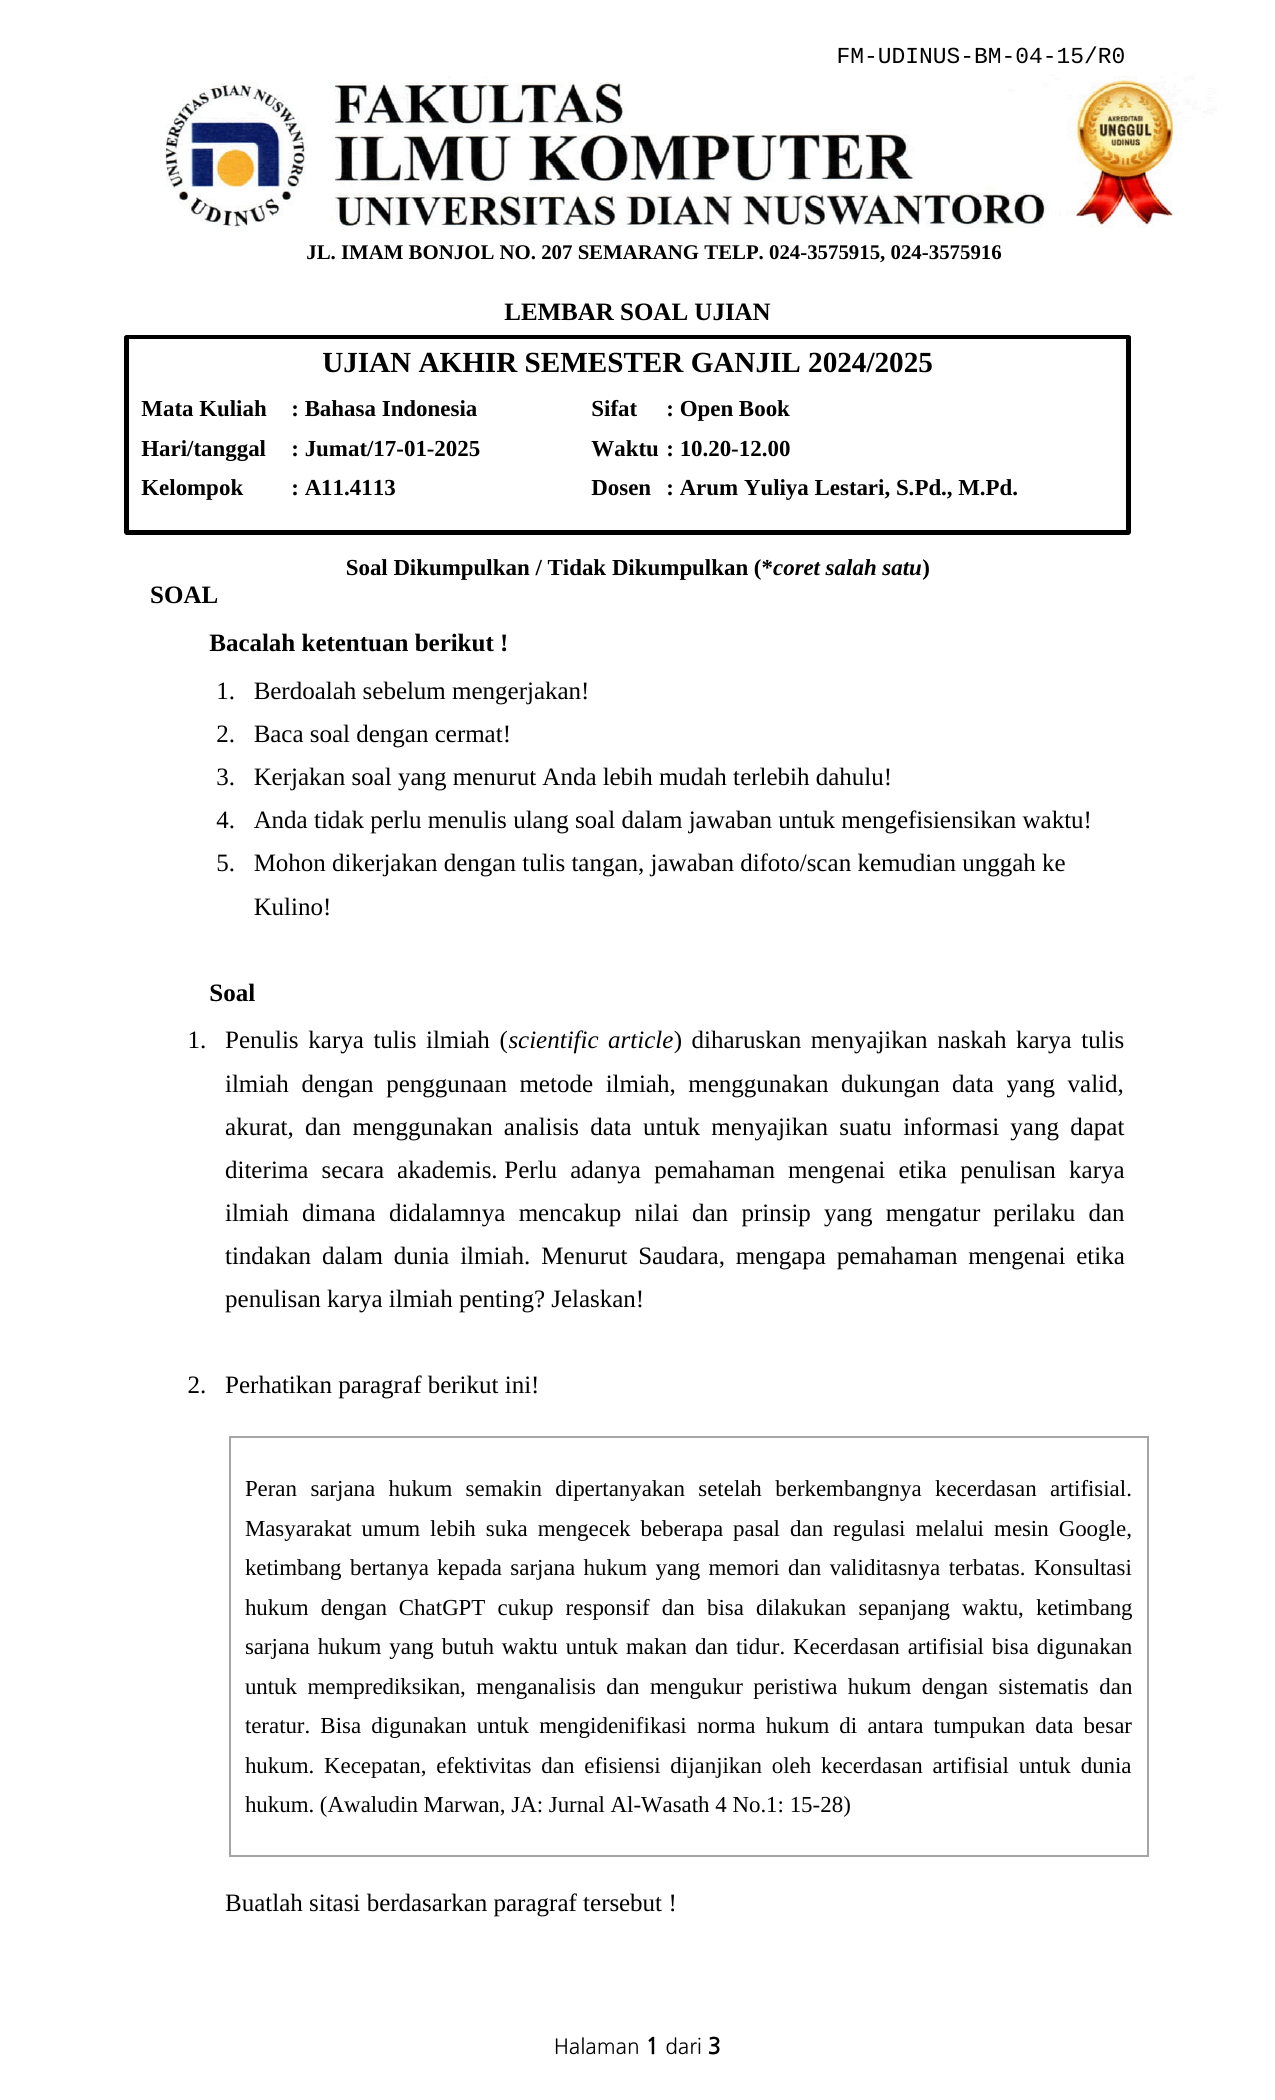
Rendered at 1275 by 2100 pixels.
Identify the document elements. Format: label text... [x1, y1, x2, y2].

text SOAL [150, 581, 1125, 609]
list Anda tidak perlu menulis ulang soal dalam jawaban untuk mengefisiensikan waktu! [216, 805, 1125, 834]
list Penulis karya tulis ilmiah (scientific article) diharuskan menyajikan naskah karya tulis ilmiah dengan penggunaan metode ilmiah, menggunakan dukungan data yang valid, akurat, dan menggunakan analisis data untuk menyajikan suatu informasi yang dapat diterima secara akademis. Perlu adanya pemahaman mengenai etika penulisan karya ilmiah dimana didalamnya mencakup nilai dan prinsip yang mengatur perilaku dan tindakan dalam dunia ilmiah. Menurut Saudara, mengapa pemahaman mengenai etika penulisan karya ilmiah penting? Jelaskan! [187, 1026, 1125, 1313]
list Kerjakan soal yang menurut Anda lebih mudah terlebih dahulu! [216, 762, 1125, 791]
list Mohon dikerjakan dengan tulis tangan, jawaban difoto/scan kemudian unggah ke Kulino! [216, 848, 1125, 920]
list Baca soal dengan cermat! [216, 719, 1125, 748]
text Soal [209, 978, 1125, 1007]
text Buatlah sitasi berdasarkan paragraf tersebut ! [225, 1888, 1125, 1917]
text Soal Dikumpulkan / Tidak Dikumpulkan (*coret salah satu) [150, 554, 1125, 581]
list Perhatikan paragraf berikut ini! [187, 1371, 1125, 1399]
text Bacalah ketentuan berikut ! [150, 628, 1125, 657]
list Berdoalah sebelum mengerjakan! [216, 676, 1125, 705]
picture [150, 72, 1218, 239]
